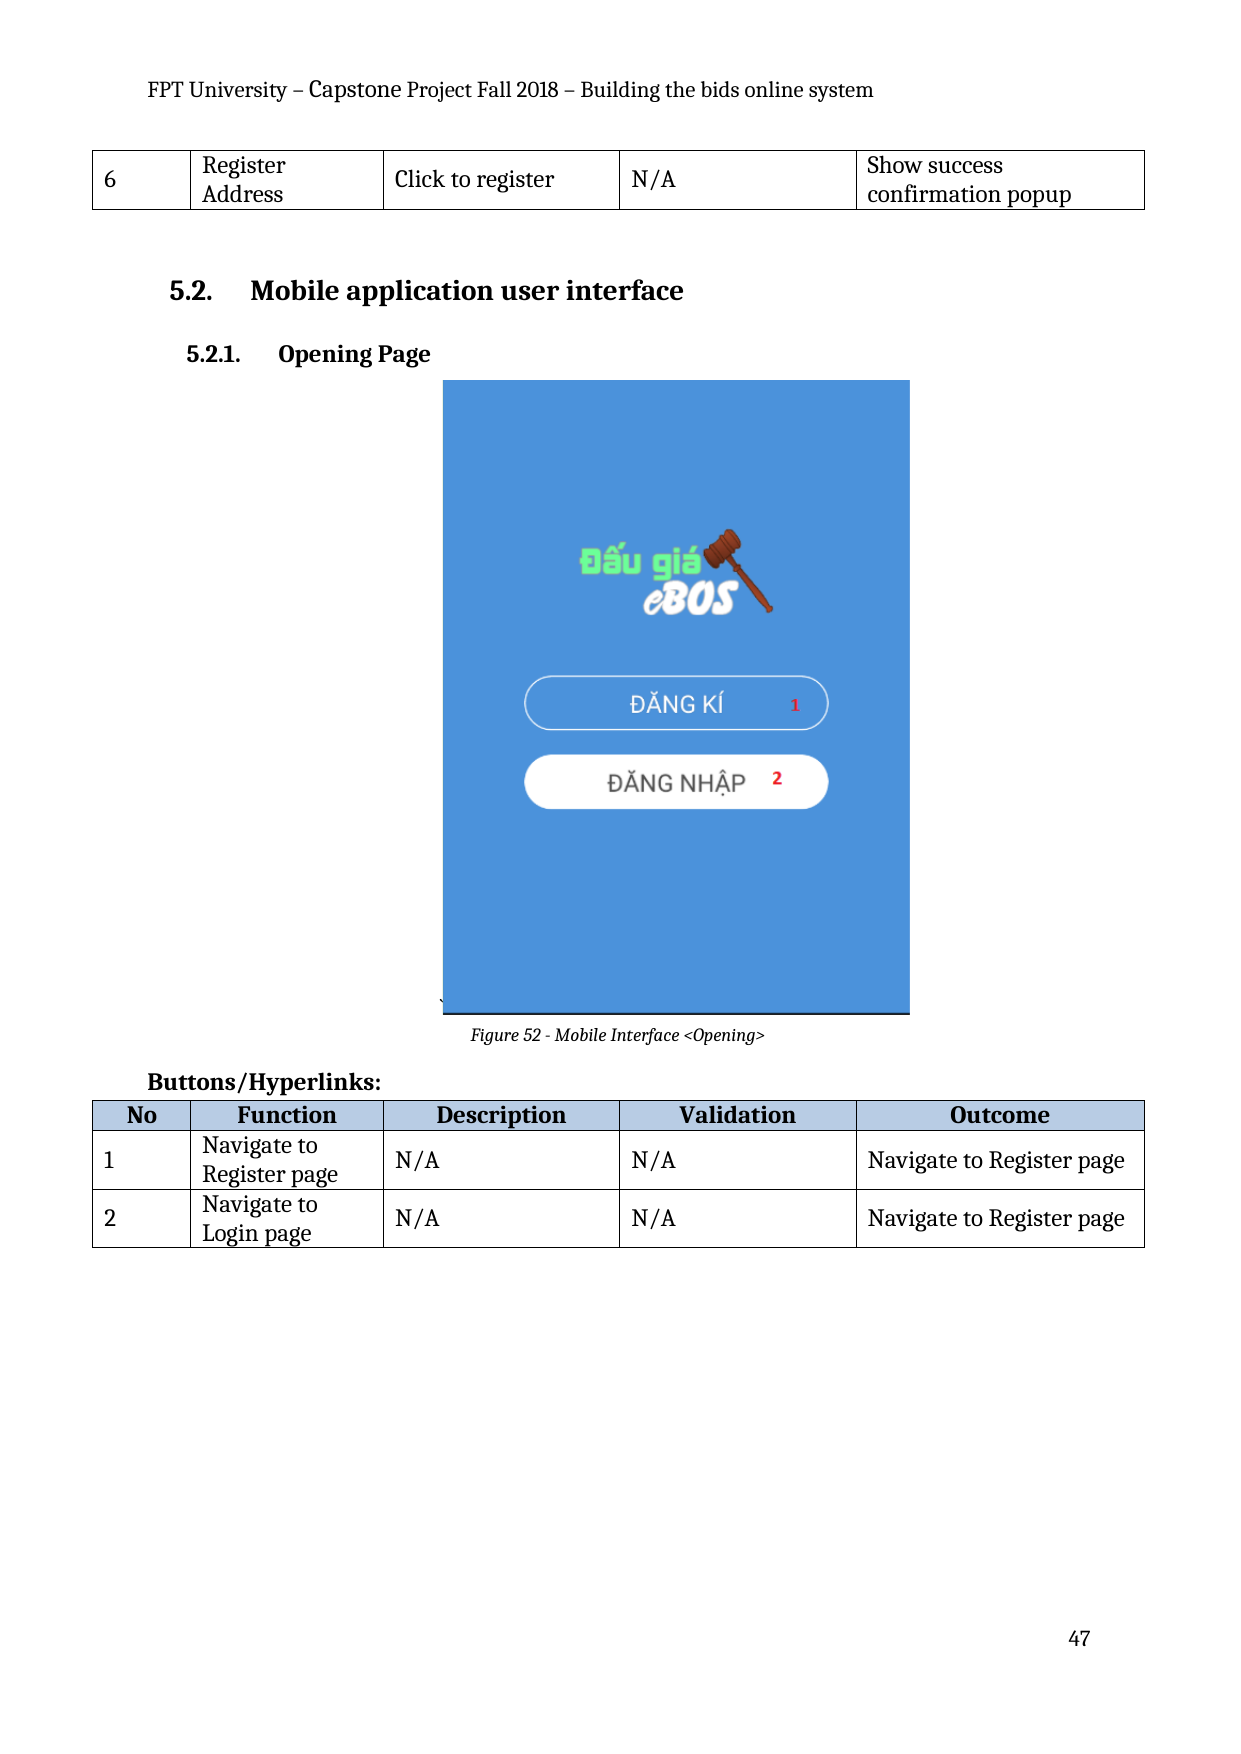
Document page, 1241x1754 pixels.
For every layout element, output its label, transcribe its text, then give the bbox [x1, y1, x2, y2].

table_cell Click to register [384, 151, 619, 208]
table_cell N/A [384, 1131, 619, 1189]
table_cell 1 [93, 1131, 190, 1189]
table_header Function [191, 1101, 383, 1130]
text Buttons/Hyperlinks: [147, 1067, 1090, 1096]
subtitle Mobile application user interface [213, 274, 1090, 308]
subtitle Opening Page [241, 339, 1082, 368]
table_cell Show success confirmation popup [857, 151, 1144, 208]
table_cell N/A [620, 151, 856, 208]
table_cell Navigate to Register page [857, 1190, 1144, 1247]
table_cell Navigate to Register page [191, 1131, 383, 1189]
table_cell 6 [93, 151, 190, 208]
table_cell N/A [620, 1131, 856, 1189]
text Figure 52 - Mobile Interface <Opening> [147, 1025, 1090, 1047]
picture [442, 380, 911, 1016]
table_cell Navigate to Login page [191, 1190, 383, 1247]
table_cell Register Address [191, 151, 383, 208]
table_cell N/A [620, 1190, 856, 1247]
table_cell Navigate to Register page [857, 1131, 1144, 1189]
table_header No [93, 1101, 190, 1130]
table_header Description [384, 1101, 619, 1130]
table_header Outcome [857, 1101, 1144, 1130]
table_cell 2 [93, 1190, 190, 1247]
table_header Validation [620, 1101, 856, 1130]
table_cell N/A [384, 1190, 619, 1247]
